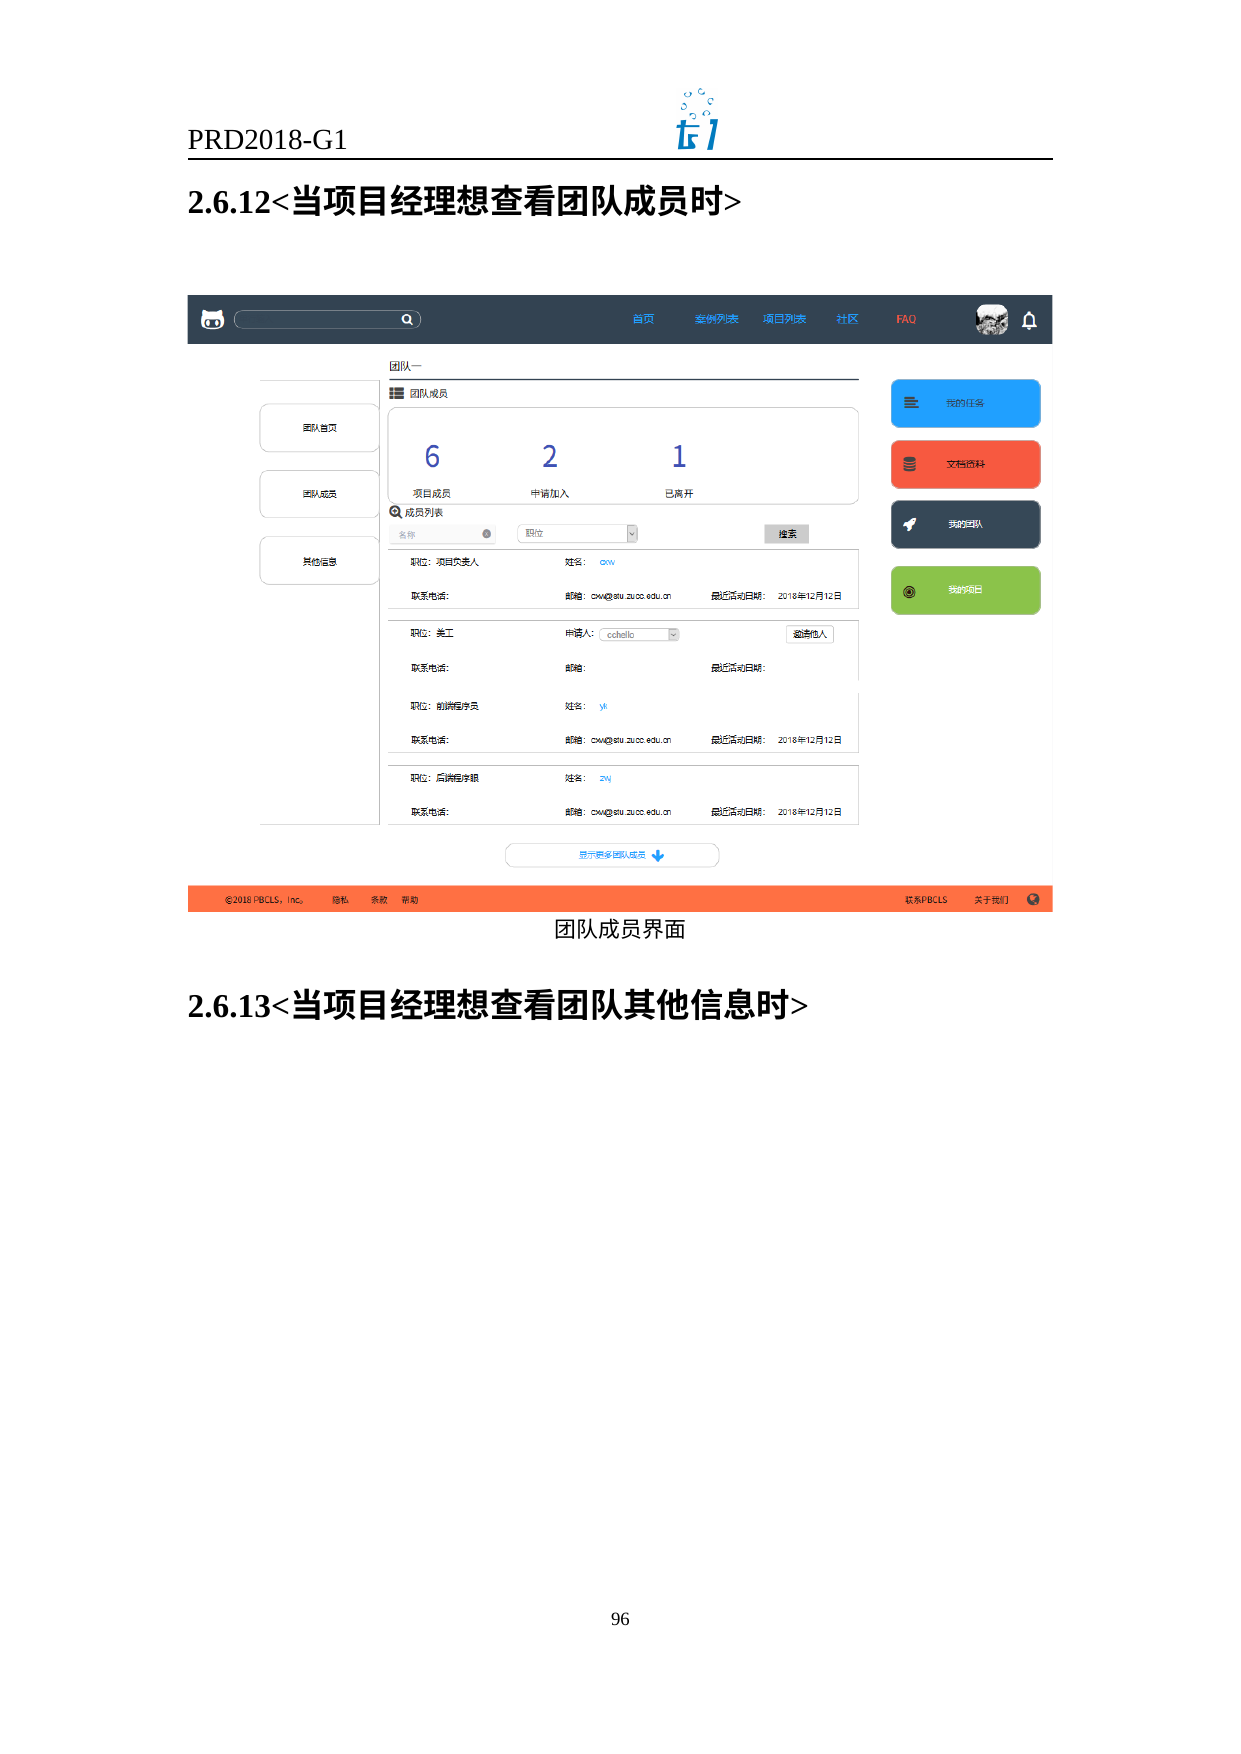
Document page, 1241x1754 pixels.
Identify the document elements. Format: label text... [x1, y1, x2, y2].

subtitle 2.6.13<当项目经理想查看团队其他信息时> [187, 971, 1053, 1036]
picture [187, 293, 1053, 912]
subtitle 2.6.12<当项目经理想查看团队成员时> [187, 167, 1053, 232]
picture [676, 88, 719, 150]
text 团队成员界面 [187, 912, 1053, 944]
